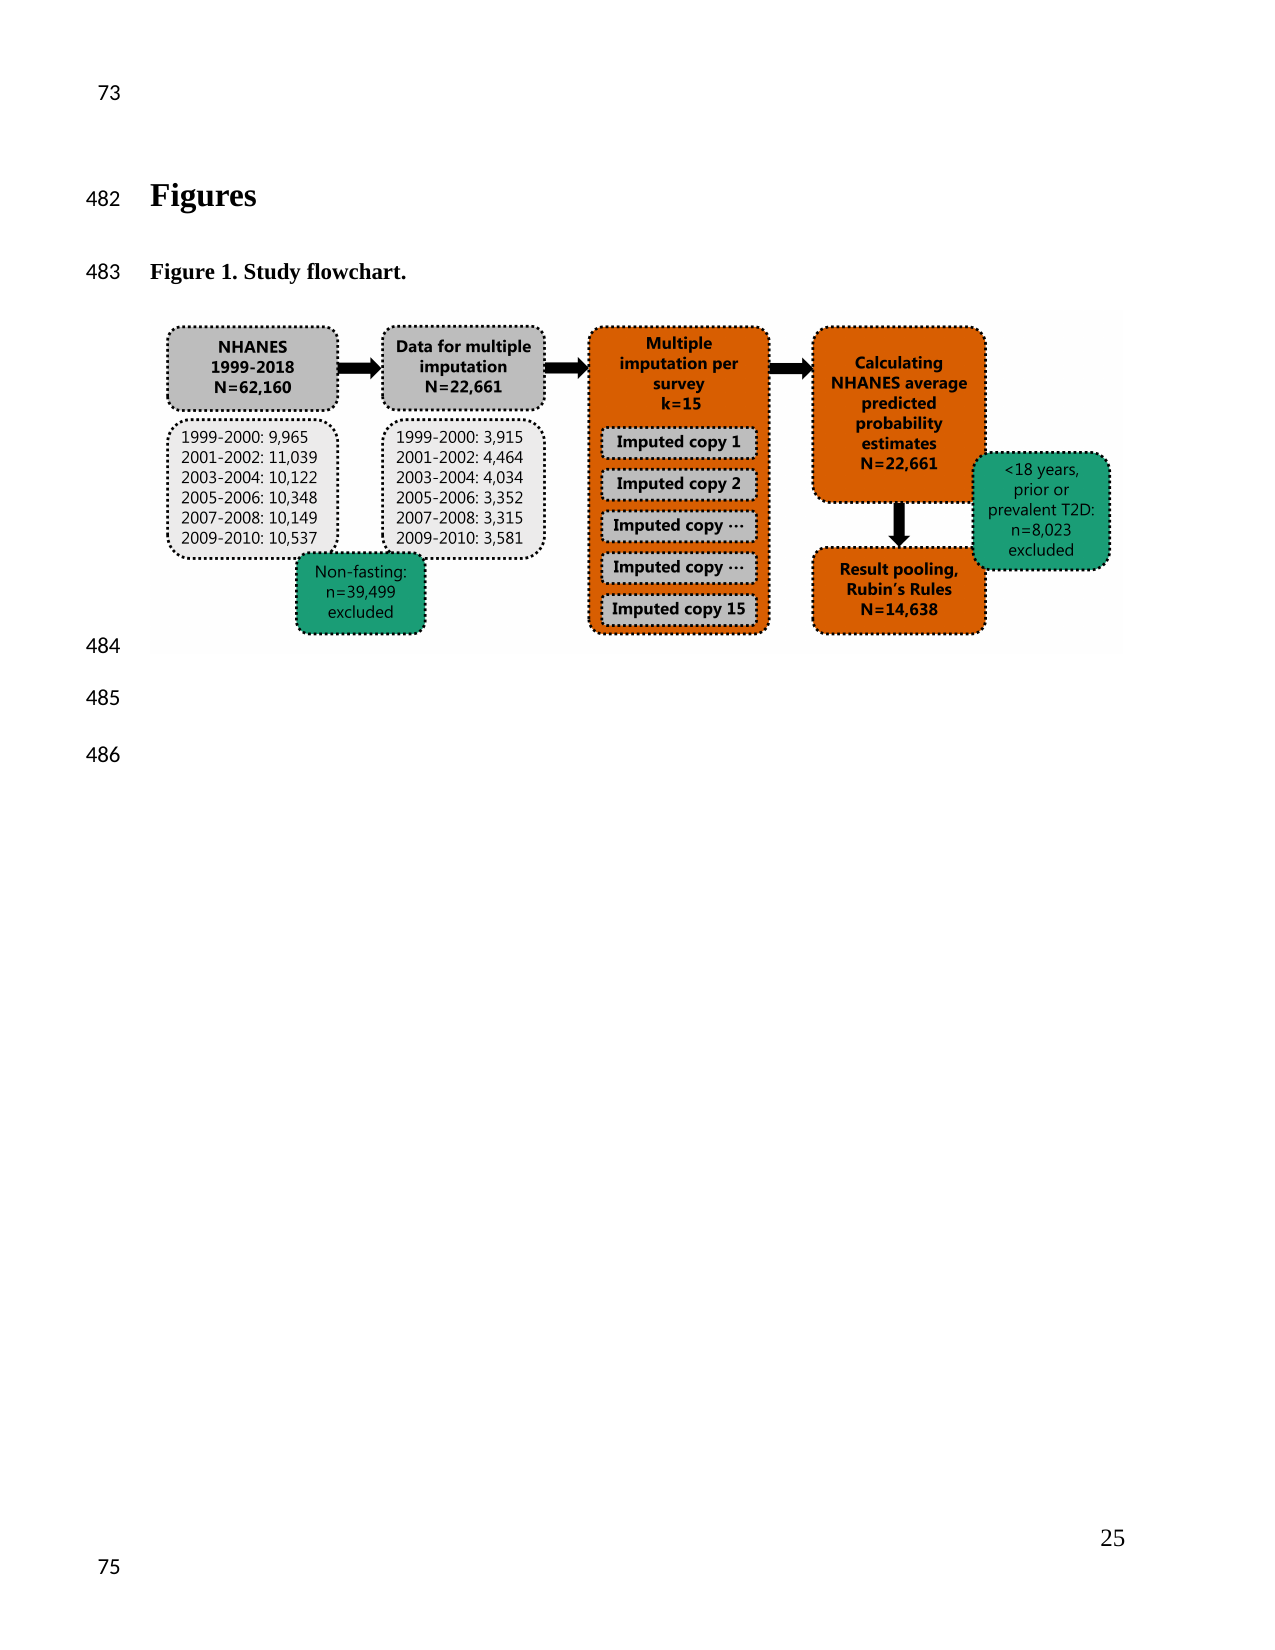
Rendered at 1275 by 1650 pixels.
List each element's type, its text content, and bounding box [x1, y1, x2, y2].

text Figure 1. Study flowchart. [150, 258, 1125, 284]
subtitle Figures [150, 175, 1125, 213]
picture [150, 310, 1123, 654]
